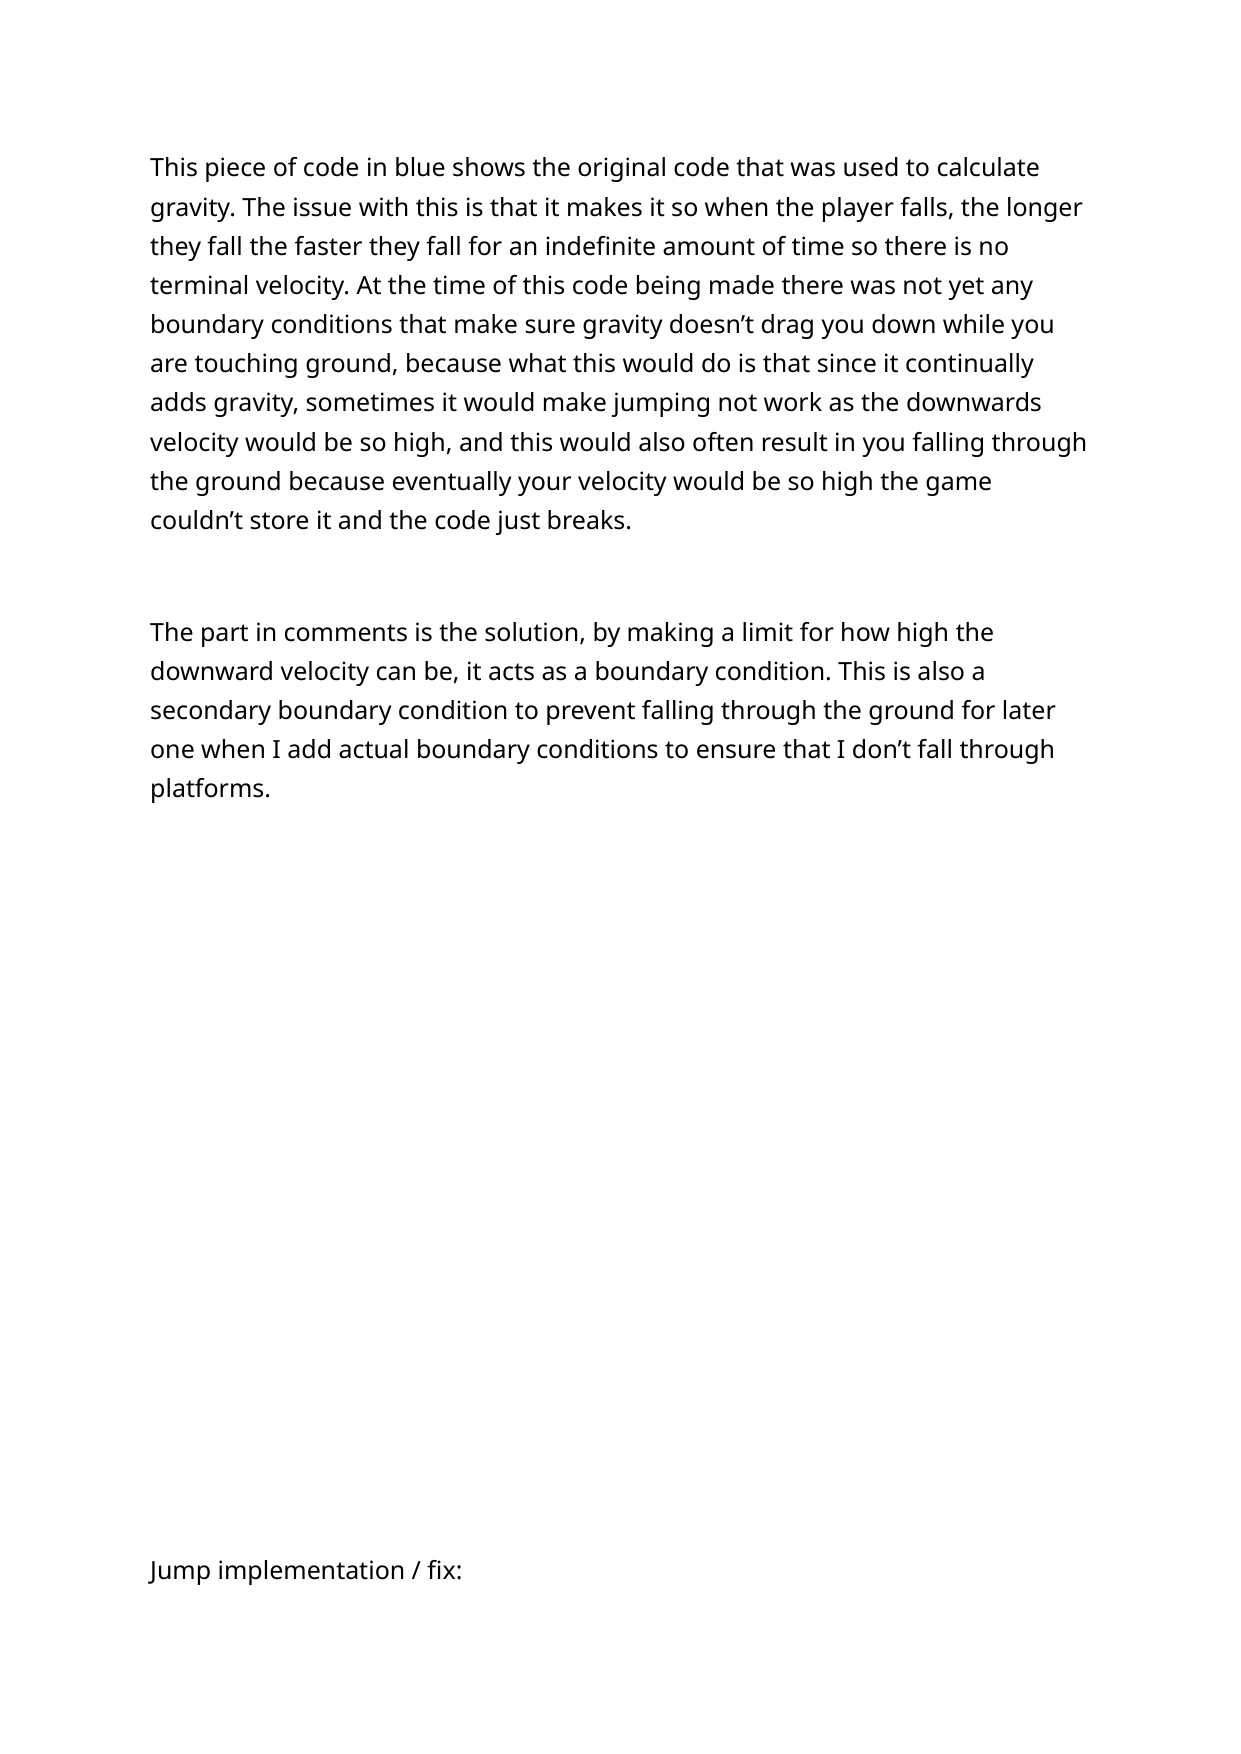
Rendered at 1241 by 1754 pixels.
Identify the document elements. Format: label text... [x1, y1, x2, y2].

text Jump implementation / fix: [150, 1552, 1090, 1587]
text The part in comments is the solution, by making a limit for how high the downward velocity can be, it acts as a boundary condition. This is also a secondary boundary condition to prevent falling through the ground for later one when I add actual boundary conditions to ensure that I don’t fall through platforms. [150, 614, 1090, 805]
text This piece of code in blue shows the original code that was used to calculate gravity. The issue with this is that it makes it so when the player falls, the longer they fall the faster they fall for an indefinite amount of time so there is no terminal velocity. At the time of this code being made there was not yet any boundary conditions that make sure gravity doesn’t drag you down while you are touching ground, because what this would do is that since it continually adds gravity, sometimes it would make jumping not work as the downwards velocity would be so high, and this would also often result in you falling through the ground because eventually your velocity would be so high the game couldn’t store it and the code just breaks. [150, 150, 1090, 537]
